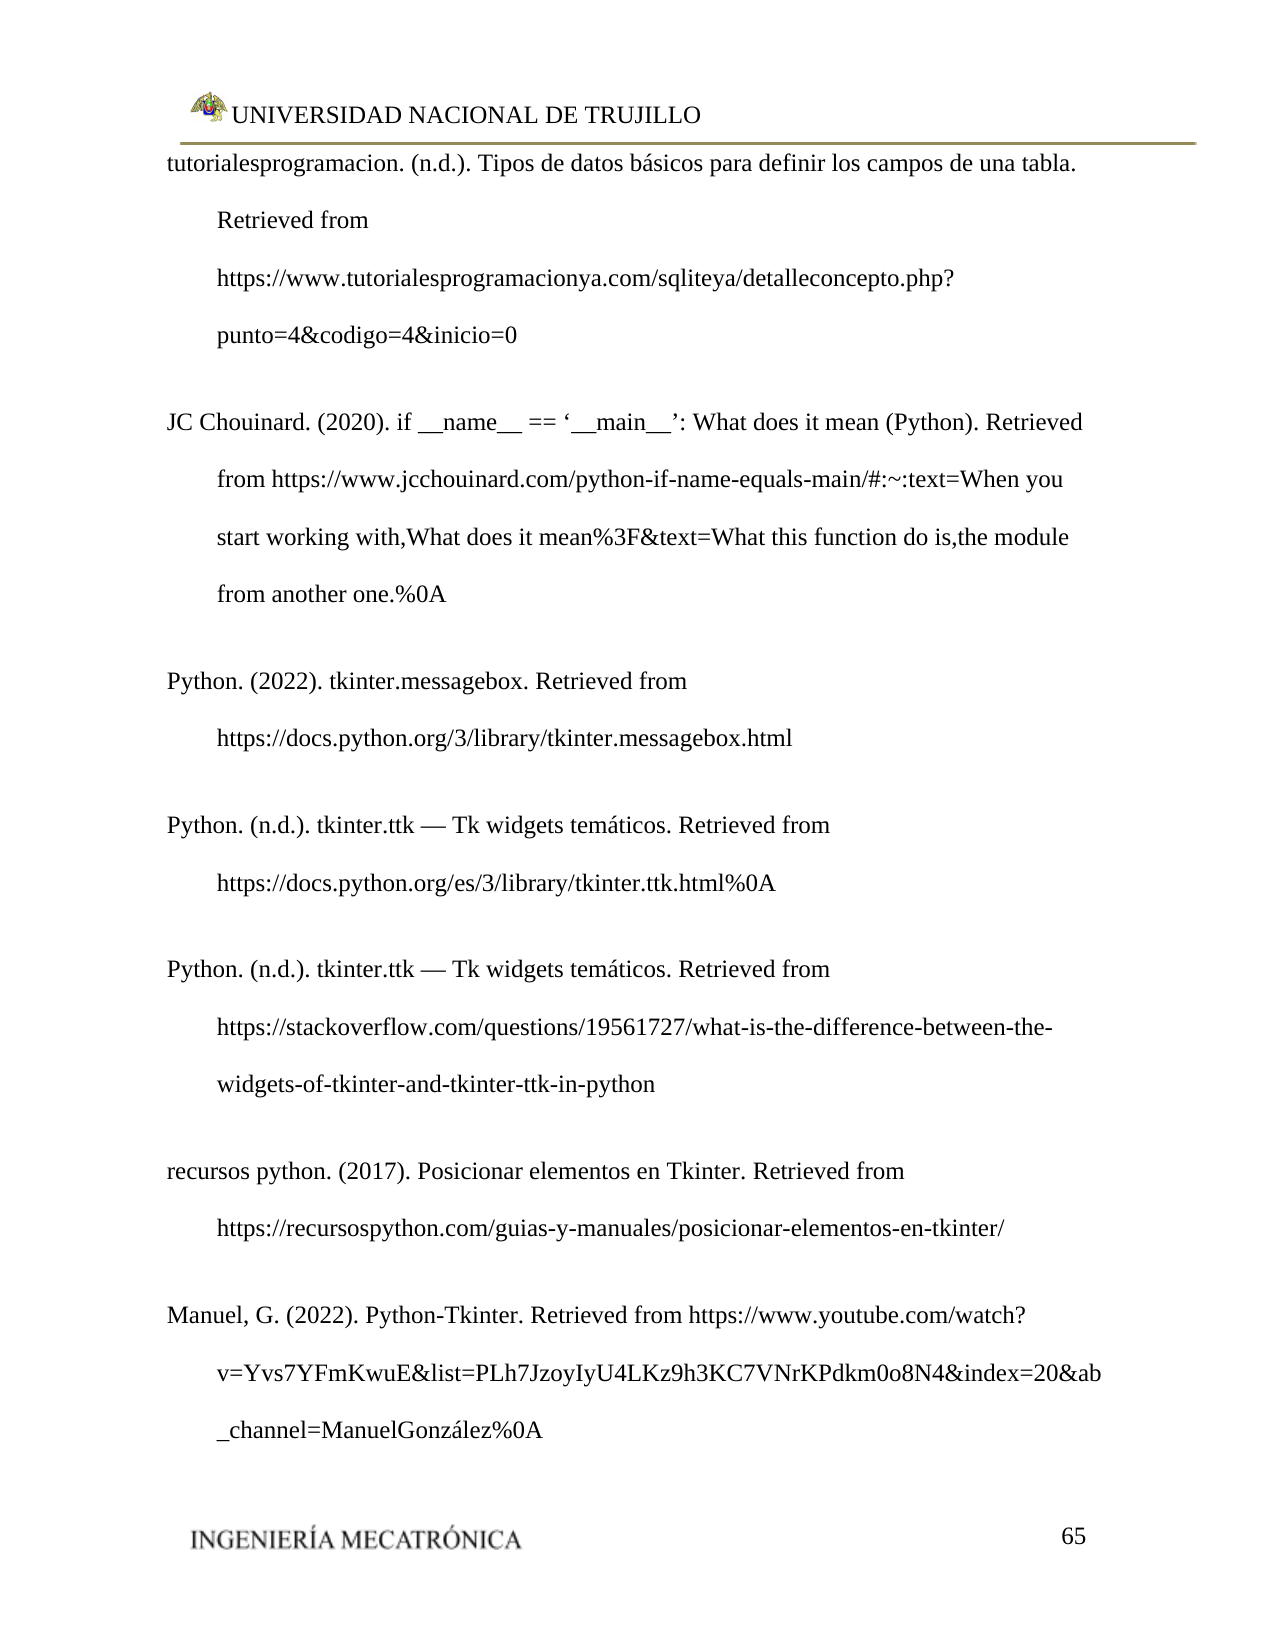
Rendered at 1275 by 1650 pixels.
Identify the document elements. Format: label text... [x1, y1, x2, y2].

text Manuel, G. (2022). Python-Tkinter. Retrieved from https://www.youtube.com/watch?v=Yvs7YFmKwuE&list=PLh7JzoyIyU4LKz9h3KC7VNrKPdkm0o8N4&index=20&ab_channel=ManuelGonzález%0A [167, 1300, 1112, 1444]
text tutorialesprogramacion. (n.d.). Tipos de datos básicos para definir los campos de una tabla. Retrieved from https://www.tutorialesprogramacionya.com/sqliteya/detalleconcepto.php?punto=4&codigo=4&inicio=0 [167, 148, 1112, 349]
text Python. (n.d.). tkinter.ttk — Tk widgets temáticos. Retrieved from https://docs.python.org/es/3/library/tkinter.ttk.html%0A [167, 810, 1112, 896]
text JC Chouinard. (2020). if __name__ == ‘__main__’: What does it mean (Python). Retrieved from https://www.jcchouinard.com/python-if-name-equals-main/#:~:text=When you start working with,What does it mean%3F&text=What this function do is,the module from another one.%0A [167, 407, 1112, 608]
text Python. (2022). tkinter.messagebox. Retrieved from https://docs.python.org/3/library/tkinter.messagebox.html [167, 666, 1112, 752]
text recursos python. (2017). Posicionar elementos en Tkinter. Retrieved from https://recursospython.com/guias-y-manuales/posicionar-elementos-en-tkinter/ [167, 1156, 1112, 1242]
picture [176, 1509, 569, 1570]
text Python. (n.d.). tkinter.ttk — Tk widgets temáticos. Retrieved from https://stackoverflow.com/questions/19561727/what-is-the-difference-between-the-widgets-of-tkinter-and-tkinter-ttk-in-python [167, 954, 1112, 1098]
picture [190, 91, 228, 123]
